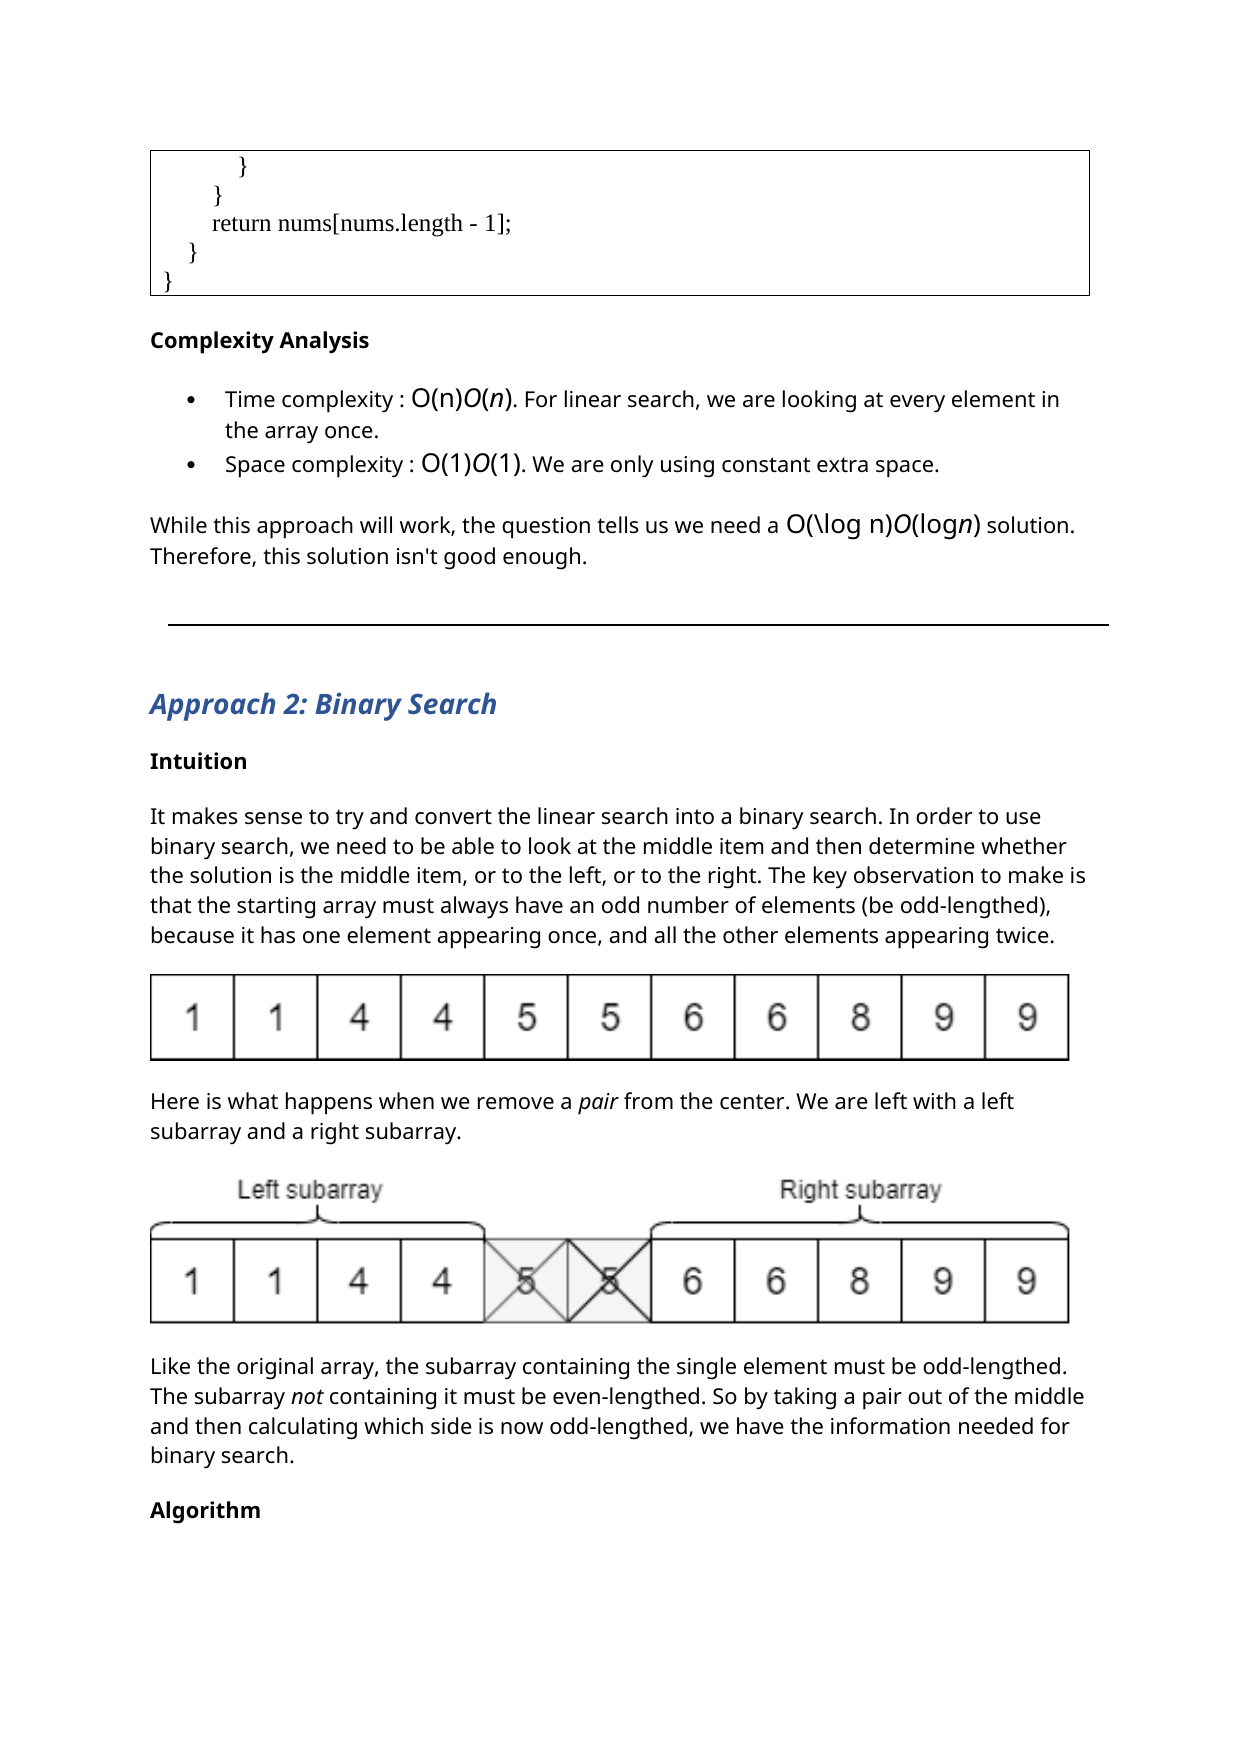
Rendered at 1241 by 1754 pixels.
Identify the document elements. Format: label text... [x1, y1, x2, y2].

text Here is what happens when we remove a pair from the center. We are left with a left subarray and a right subarray. [150, 1086, 1090, 1146]
subtitle Approach 2: Binary Search [150, 684, 1090, 723]
text Complexity Analysis [150, 324, 1090, 354]
picture [150, 1170, 1070, 1326]
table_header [151, 151, 1089, 295]
text While this approach will work, the question tells us we need a O(\log n)O(logn) solution. Therefore, this solution isn't good enough. [150, 505, 1090, 599]
text It makes sense to try and convert the linear search into a binary search. In order to use binary search, we need to be able to look at the middle item and then determine whether the solution is the middle item, or to the left, or to the right. The key observation to make is that the starting array must always have an odd number of elements (be odd-lengthed), because it has one element appearing once, and all the other elements appearing twice. [150, 801, 1090, 950]
list Time complexity : O(n)O(n). For linear search, we are looking at every element in the array once. [187, 379, 1090, 445]
list Space complexity : O(1)O(1). We are only using constant extra space. [187, 445, 1090, 480]
picture [150, 974, 1070, 1061]
text Like the original array, the subarray containing the single element must be odd-lengthed. The subarray not containing it must be even-lengthed. So by taking a pair out of the middle and then calculating which side is now odd-lengthed, we have the information needed for binary search. [150, 1351, 1090, 1470]
text Intuition [150, 746, 1090, 776]
text Algorithm [150, 1495, 1090, 1525]
